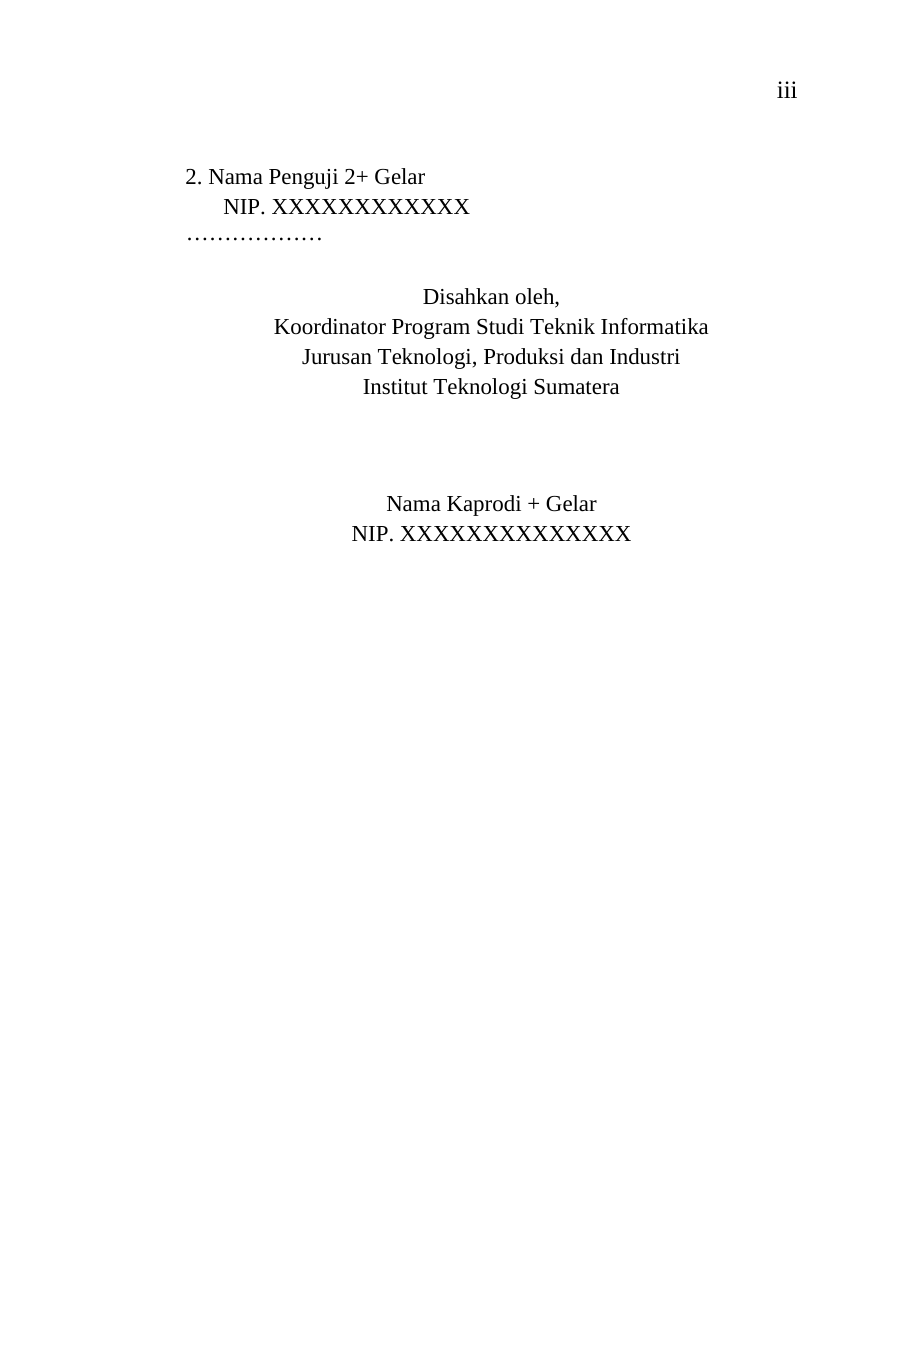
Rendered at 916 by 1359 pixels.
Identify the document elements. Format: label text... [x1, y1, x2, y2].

text NIP. XXXXXXXXXXXXXX [148, 520, 797, 547]
text Disahkan oleh, [148, 283, 797, 309]
text Koordinator Program Studi Teknik Informatika [148, 313, 797, 339]
text Nama Kaprodi + Gelar [148, 490, 797, 516]
text NIP. XXXXXXXXXXXX ……………… [186, 193, 797, 246]
text 2. Nama Penguji 2+ Gelar [148, 163, 797, 189]
text Jurusan Teknologi, Produksi dan Industri [148, 343, 797, 369]
text Institut Teknologi Sumatera [148, 373, 797, 399]
